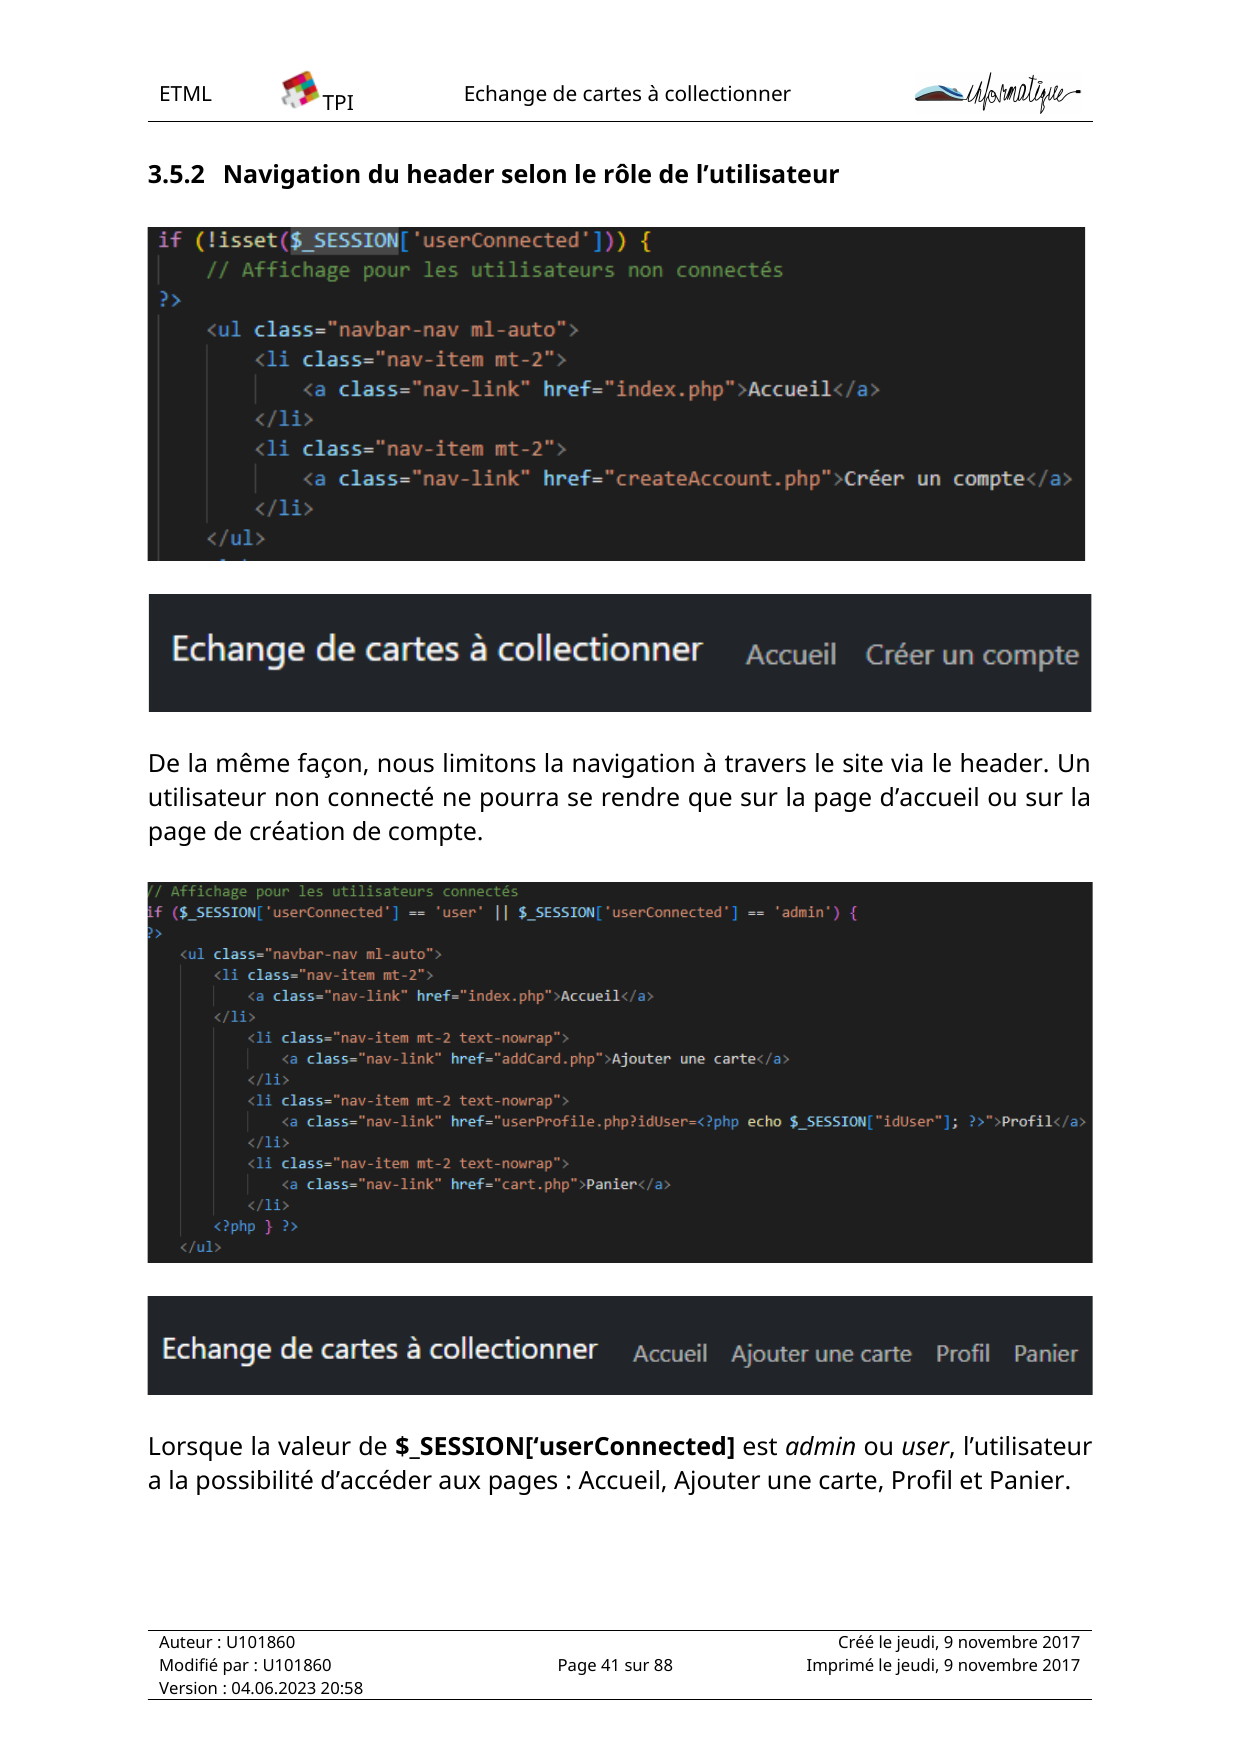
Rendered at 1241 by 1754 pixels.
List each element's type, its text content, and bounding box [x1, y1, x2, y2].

picture [276, 69, 323, 111]
subtitle Navigation du header selon le rôle de l’utilisateur [148, 156, 1092, 190]
picture [147, 227, 1086, 561]
text De la même façon, nous limitons la navigation à travers le site via le header. Un utilisateur non connecté ne pourra se rendre que sur la page d’accueil ou sur la page de création de compte. [148, 746, 1092, 848]
text Lorsque la valeur de $_SESSION[‘userConnected] est admin ou user, l’utilisateur a la possibilité d’accéder aux pages : Accueil, Ajouter une carte, Profil et Panier. [148, 1428, 1092, 1497]
picture [147, 882, 1093, 1263]
picture [148, 594, 1092, 712]
picture [147, 1296, 1093, 1395]
